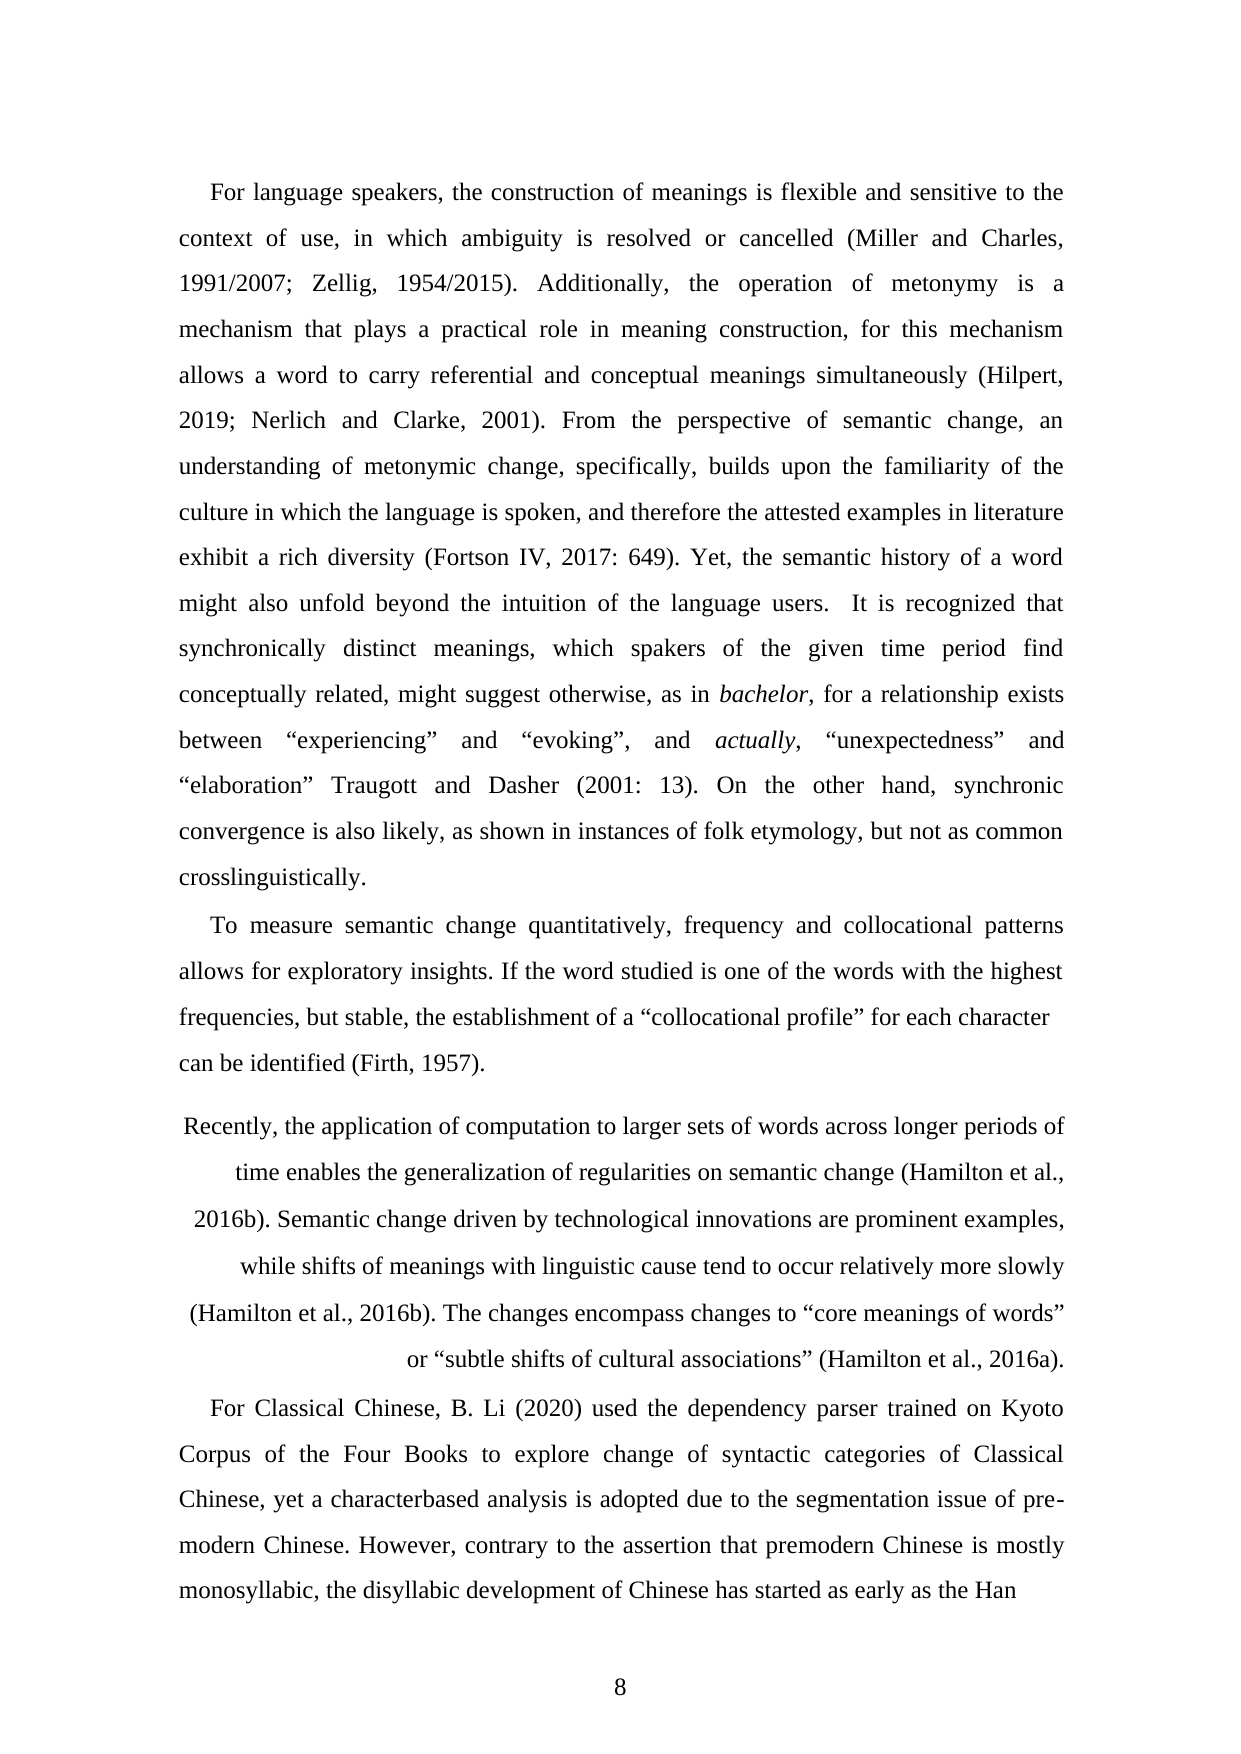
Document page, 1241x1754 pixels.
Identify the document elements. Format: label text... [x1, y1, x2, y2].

text To measure semantic change quantitatively, frequency and collocational patterns allows for exploratory insights. If the word studied is one of the words with the highest frequencies, but stable, the establishment of a “collocational profile” for each character [179, 911, 1064, 1031]
text For Classical Chinese, B. Li (2020) used the dependency parser trained on Kyoto Corpus of the Four Books to explore change of syntactic categories of Classical Chinese, yet a character­based analysis is adopted due to the segmentation issue of pre­modern Chinese. However, contrary to the assertion that pre­modern Chinese is mostly monosyllabic, the disyllabic development of Chinese has started as early as the Han [179, 1393, 1064, 1604]
text Recently, the application of computation to larger sets of words across longer periods of time enables the generalization of regularities on semantic change (Hamilton et al., 2016b). Semantic change driven by technological innovations are prominent examples, while shifts of meanings with linguistic cause tend to occur relatively more slowly (Hamilton et al., 2016b). The changes encompass changes to “core meanings of words” or “subtle shifts of cultural associations” (Hamilton et al., 2016a). [177, 1111, 1064, 1373]
text For language speakers, the construction of meanings is flexible and sensitive to the context of use, in which ambiguity is resolved or cancelled (Miller and Charles, 1991/2007; Zellig, 1954/2015). Additionally, the operation of metonymy is a mechanism that plays a practical role in meaning construction, for this mechanism allows a word to carry referential and conceptual meanings simultaneously (Hilpert, 2019; Nerlich and Clarke, 2001). From the perspective of semantic change, an understanding of metonymic change, specifically, builds upon the familiarity of the culture in which the language is spoken, and therefore the attested examples in literature exhibit a rich diversity (Fortson IV, 2017: 649). Yet, the semantic history of a word might also unfold beyond the intuition of the language users. It is recognized that synchronically distinct meanings, which spakers of the given time period find conceptually related, might suggest otherwise, as in bachelor, for a relationship exists between “experiencing” and “evoking”, and actually, “unexpectedness” and “elaboration” Traugott and Dasher (2001: 13). On the other hand, synchronic convergence is also likely, as shown in instances of folk etymology, but not as common cross­linguistically. [179, 177, 1064, 890]
text can be identified (Firth, 1957). [179, 1048, 1064, 1077]
